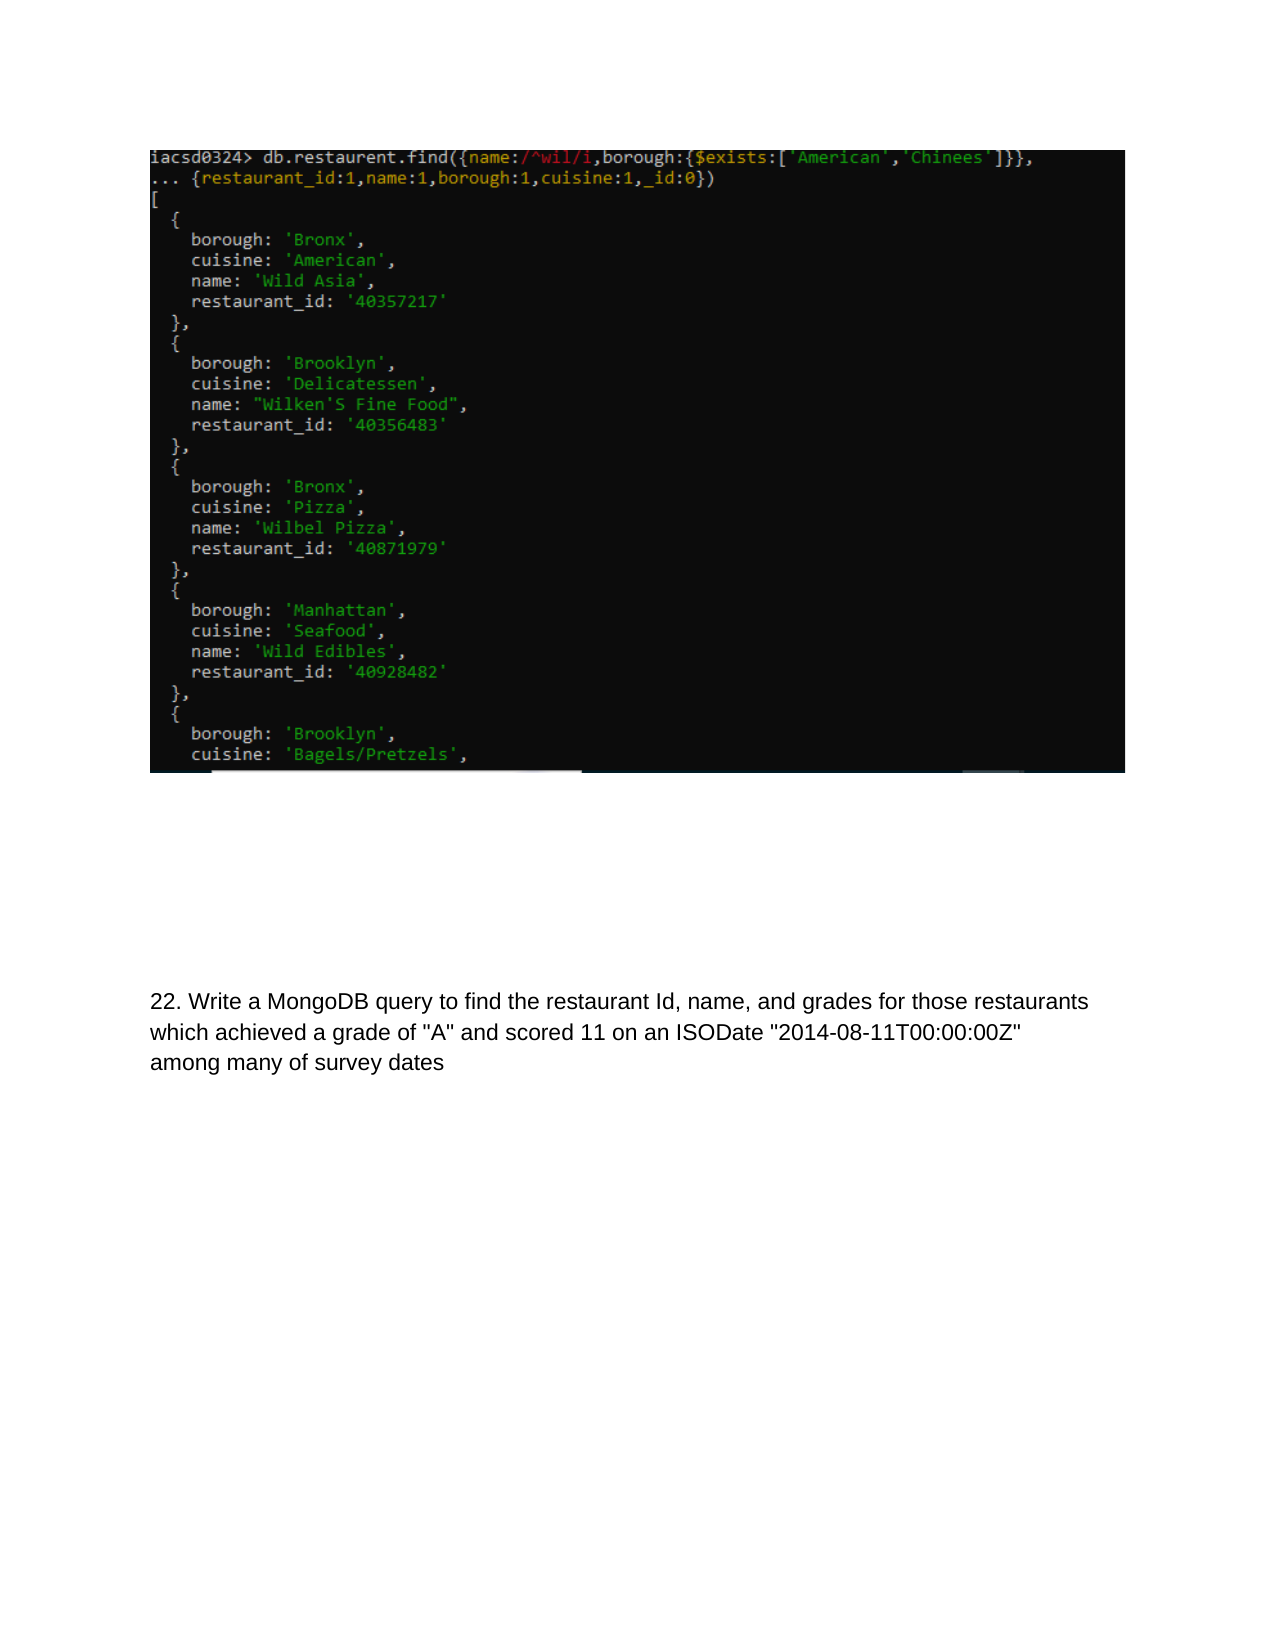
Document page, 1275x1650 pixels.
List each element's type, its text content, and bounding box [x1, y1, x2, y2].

text among many of survey dates [150, 1049, 1125, 1075]
text which achieved a grade of "A" and scored 11 on an ISODate "2014-08-11T00:00:00Z" [150, 1018, 1125, 1045]
picture [150, 150, 1125, 773]
text 22. Write a MongoDB query to find the restaurant Id, name, and grades for those restaurants [150, 988, 1125, 1014]
